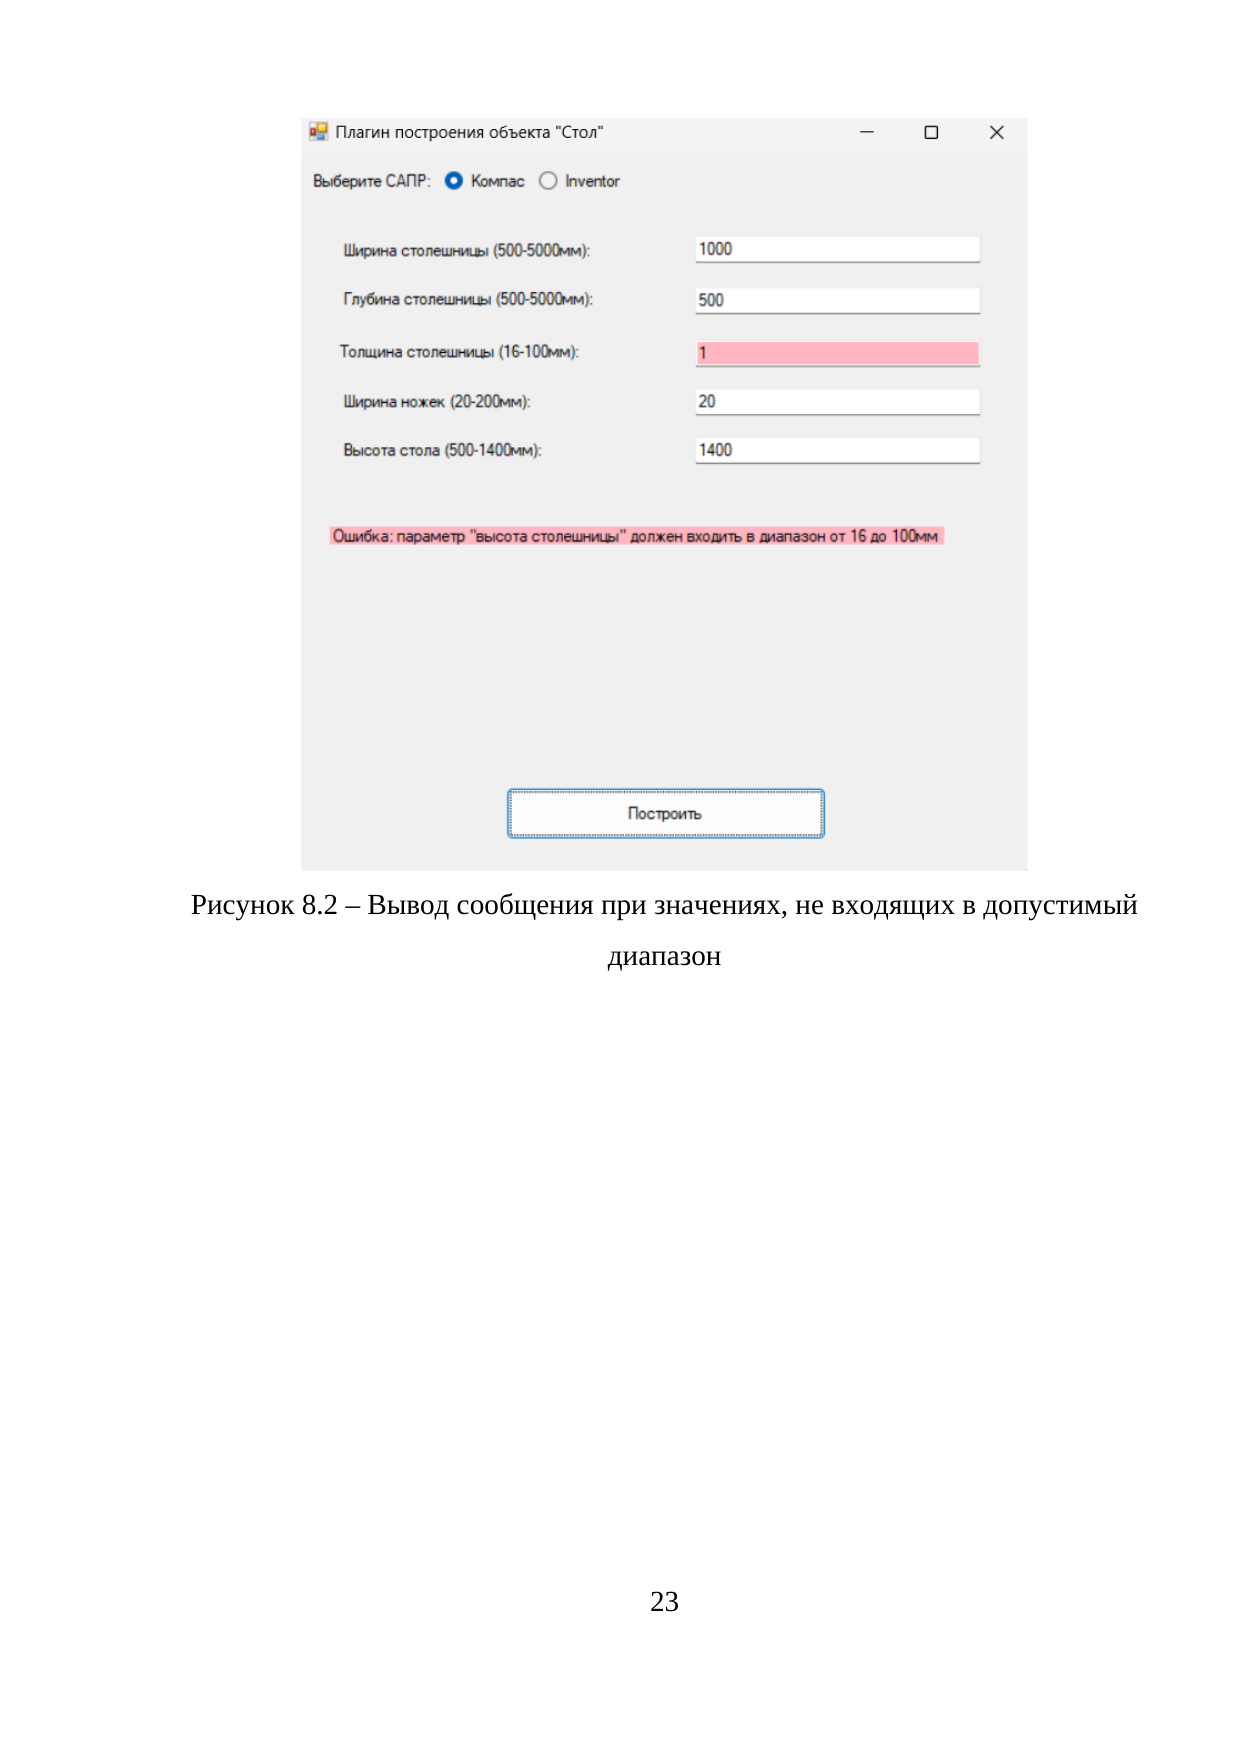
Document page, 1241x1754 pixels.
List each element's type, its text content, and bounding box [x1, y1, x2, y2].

picture [301, 118, 1028, 871]
text Рисунок 8.2 – Вывод сообщения при значениях, не входящих в допустимый диапазон [177, 887, 1152, 971]
